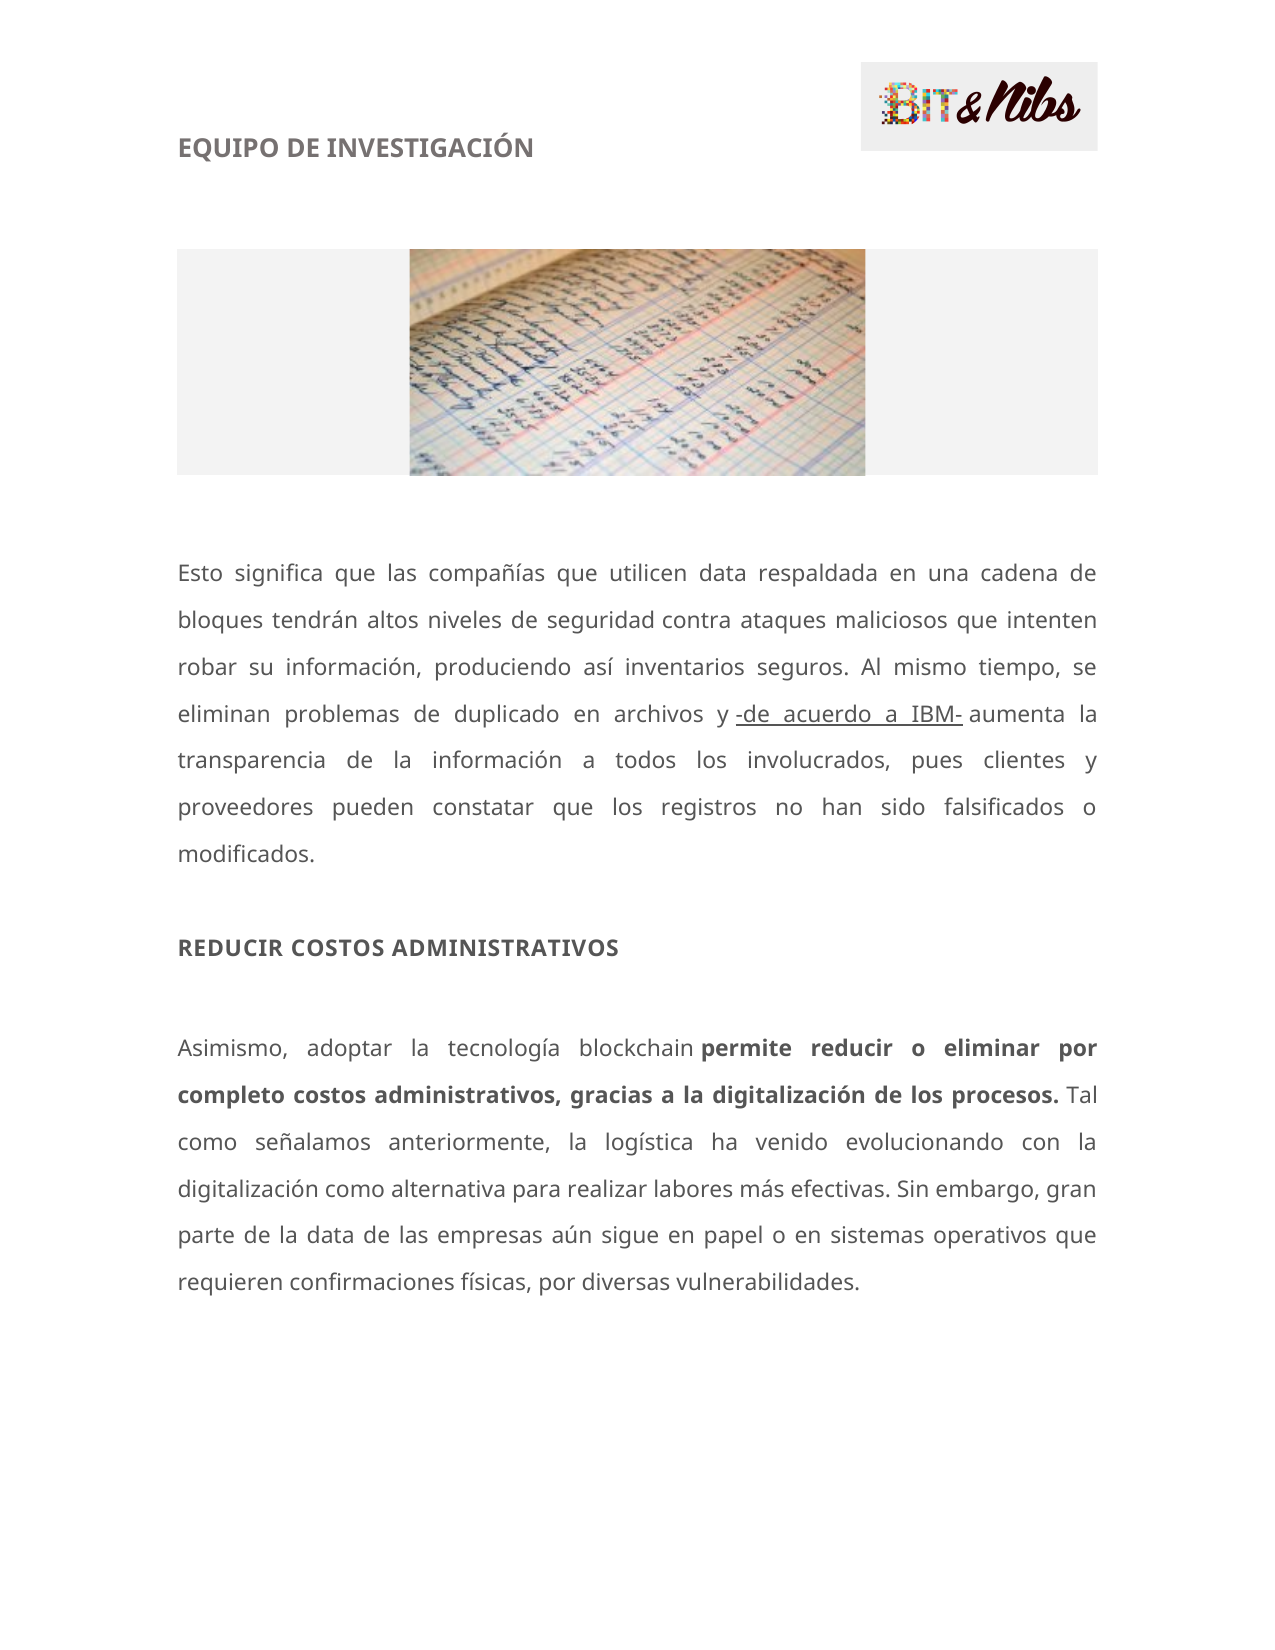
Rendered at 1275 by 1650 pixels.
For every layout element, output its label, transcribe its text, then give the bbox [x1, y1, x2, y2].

text Asimismo, adoptar la tecnología blockchain permite reducir o eliminar por completo costos administrativos, gracias a la digitalización de los procesos. Tal como señalamos anteriormente, la logística ha venido evolucionando con la digitalización como alternativa para realizar labores más efectivas. Sin embargo, gran parte de la data de las empresas aún sigue en papel o en sistemas operativos que requieren confirmaciones físicas, por diversas vulnerabilidades. [177, 1032, 1098, 1297]
picture [860, 62, 1098, 151]
picture [409, 249, 866, 476]
subtitle REDUCIR COSTOS ADMINISTRATIVOS [177, 932, 1098, 963]
text Esto significa que las compañías que utilicen data respaldada en una cadena de bloques tendrán altos niveles de seguridad contra ataques maliciosos que intenten robar su información, produciendo así inventarios seguros. Al mismo tiempo, se eliminan problemas de duplicado en archivos y -de acuerdo a IBM- aumenta la transparencia de la información a todos los involucrados, pues clientes y proveedores pueden constatar que los registros no han sido falsificados o modificados. [177, 557, 1098, 869]
